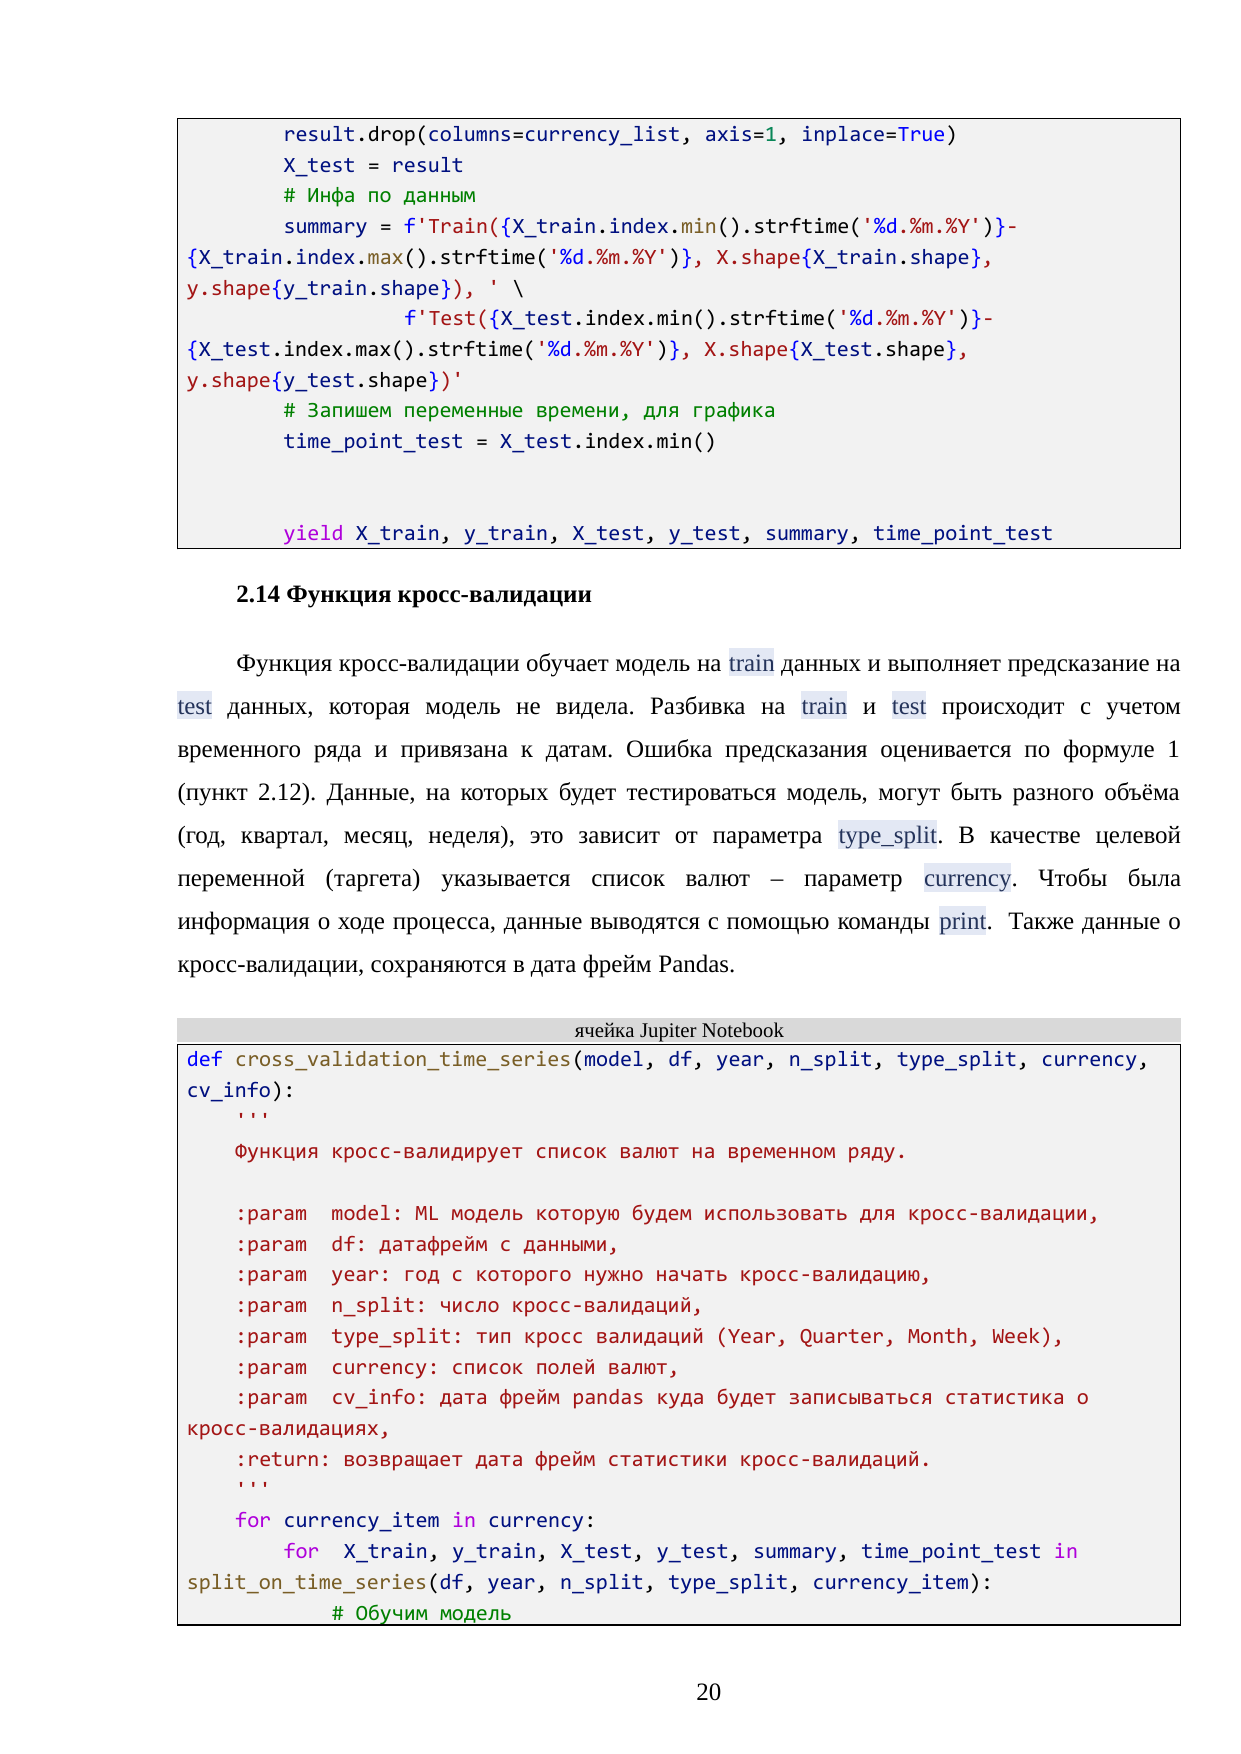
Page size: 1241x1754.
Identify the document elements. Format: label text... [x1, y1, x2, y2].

text :param n_split: число кросс-валидаций, [178, 1289, 1180, 1318]
text f'Test({X_test.index.min().strftime('%d.%m.%Y')}-{X_test.index.max().strftime('%d.%m.%Y')}, X.shape{X_test.shape}, y.shape{y_test.shape})' [178, 302, 1180, 393]
text summary = f'Train({X_train.index.min().strftime('%d.%m.%Y')}-{X_train.index.max().strftime('%d.%m.%Y')}, X.shape{X_train.shape}, y.shape{y_train.shape}), ' \ [178, 210, 1180, 301]
title ячейка Jupiter Notebook [177, 1018, 1181, 1042]
text for currency_item in currency: [178, 1504, 1180, 1533]
text def cross_validation_time_series(model, df, year, n_split, type_split, currency, cv_info): [178, 1045, 1180, 1103]
text time_point_test = X_test.index.min() [178, 425, 1180, 454]
text :return: возвращает дата фрейм статистики кросс-валидаций. [178, 1443, 1180, 1472]
text ''' [178, 1474, 1180, 1503]
text ''' [178, 1105, 1180, 1134]
text # Обучим модель [178, 1597, 1180, 1624]
text Функция кросс-валидации обучает модель на train данных и выполняет предсказание на test данных, которая модель не видела. Разбивка на train и test происходит с учетом временного ряда и привязана к датам. Ошибка предсказания оценивается по формуле 1 (пункт 2.12). Данные, на которых будет тестироваться модель, могут быть разного объёма (год, квартал, месяц, неделя), это зависит от параметра type_split. В качестве целевой переменной (таргета) указывается список валют – параметр currency. Чтобы была информация о ходе процесса, данные выводятся с помощью команды print. Также данные о кросс-валидации, сохраняются в дата фрейм Pandas. [177, 648, 1181, 978]
text :param type_split: тип кросс валидаций (Year, Quarter, Month, Week), [178, 1320, 1180, 1349]
text Функция кросс-валидации [236, 579, 1181, 608]
text X_test = result [178, 149, 1180, 178]
text :param year: год с которого нужно начать кросс-валидацию, [178, 1259, 1180, 1287]
text # Запишем переменные времени, для графика [178, 395, 1180, 423]
text :param df: датафрейм с данными, [178, 1228, 1180, 1257]
text # Инфа по данным [178, 179, 1180, 208]
text result.drop(columns=currency_list, axis=1, inplace=True) [178, 119, 1180, 147]
text :param currency: список полей валют, [178, 1351, 1180, 1380]
text for X_train, y_train, X_test, y_test, summary, time_point_test in split_on_time_series(df, year, n_split, type_split, currency_item): [178, 1535, 1180, 1595]
text Функция кросс-валидирует список валют на временном ряду. [178, 1136, 1180, 1164]
text :param cv_info: дата фрейм pandas куда будет записываться статистика о кросс-валидациях, [178, 1382, 1180, 1441]
text yield X_train, y_train, X_test, y_test, summary, time_point_test [178, 518, 1180, 548]
text :param model: ML модель которую будем использовать для кросс-валидации, [178, 1197, 1180, 1226]
